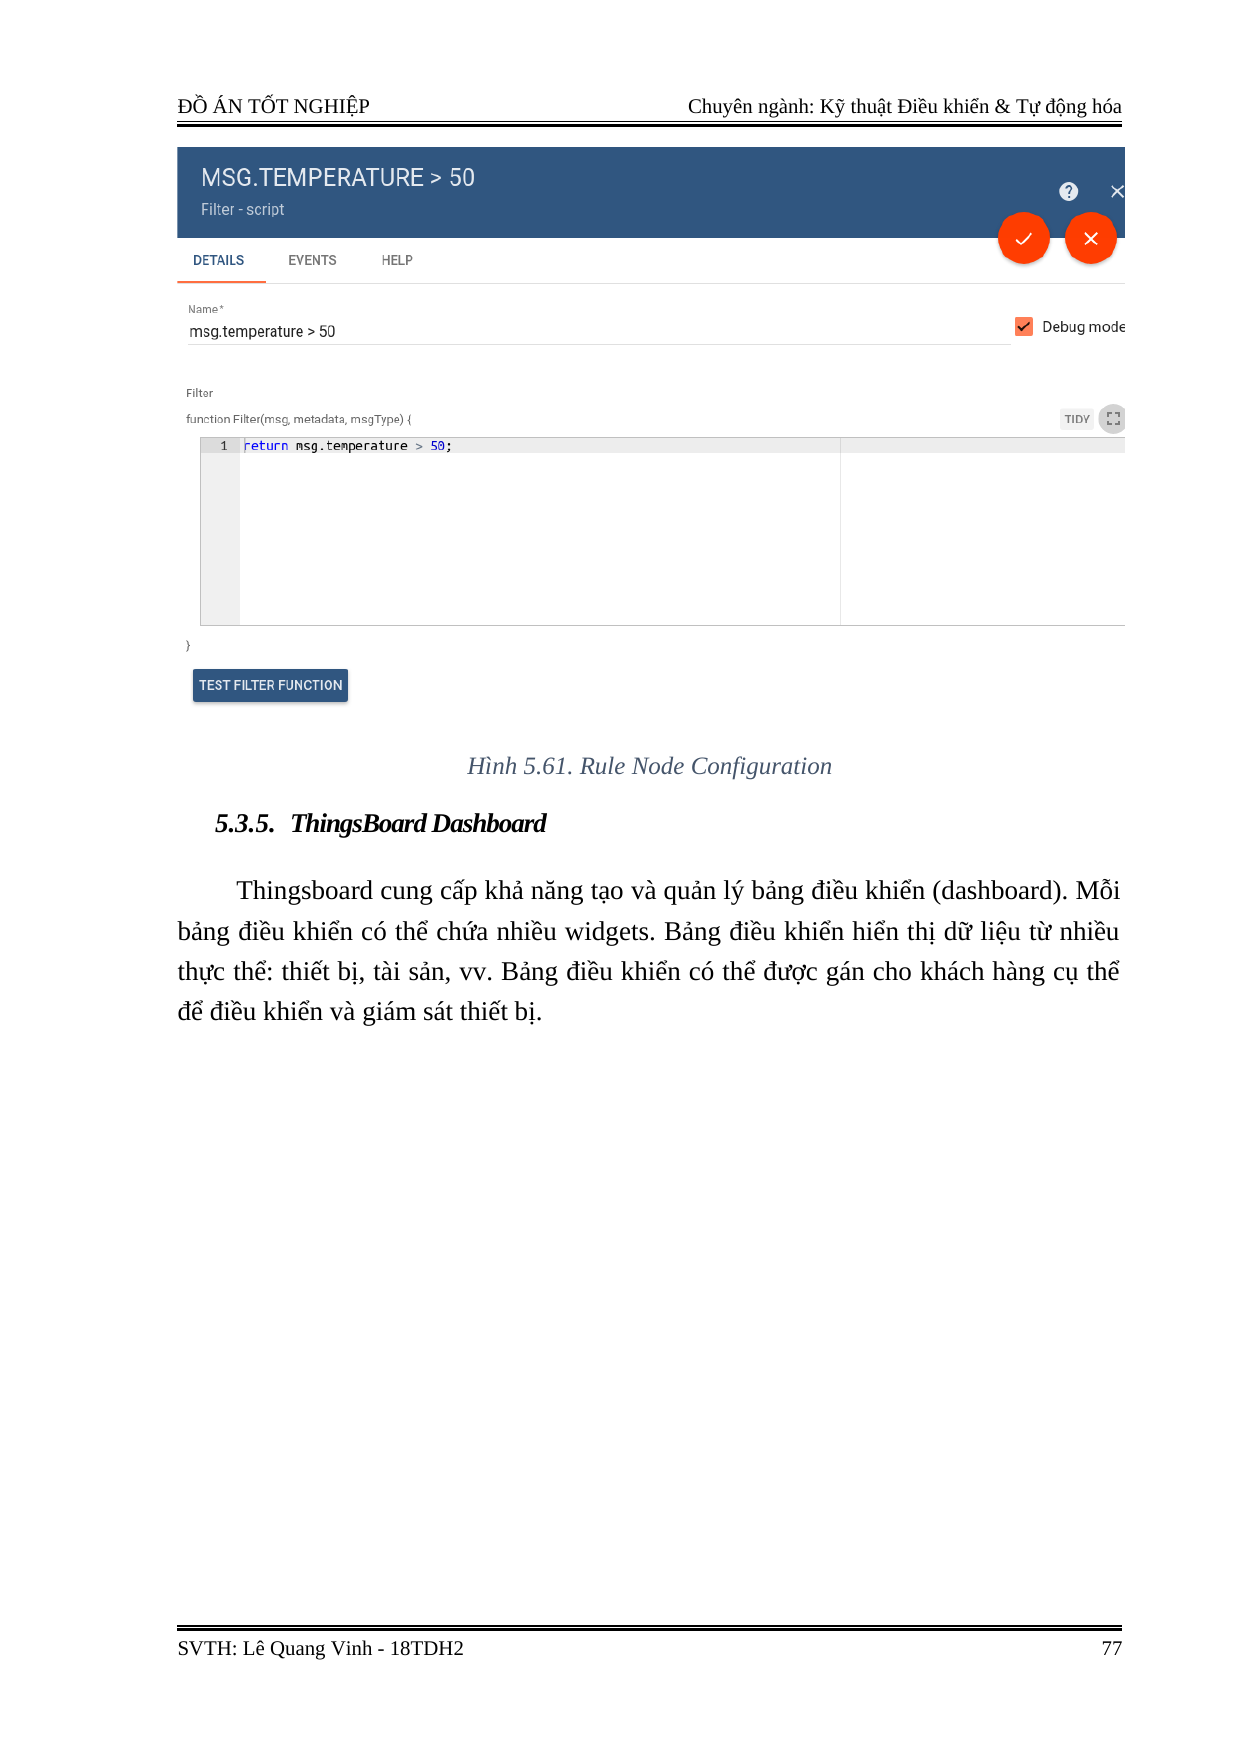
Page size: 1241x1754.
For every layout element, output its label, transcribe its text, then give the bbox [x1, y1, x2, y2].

subtitle ThingsBoard Dashboard [215, 807, 1122, 838]
picture [177, 147, 1125, 725]
text Thingsboard cung cấp khả năng tạo và quản lý bảng điều khiển (dashboard). Mỗi bảng điều khiển có thể chứa nhiều widgets. Bảng điều khiển hiển thị dữ liệu từ nhiều thực thể: thiết bị, tài sản, vv. Bảng điều khiển có thể được gán cho khách hàng cụ thể để điều khiển và giám sát thiết bị. [177, 874, 1122, 1027]
